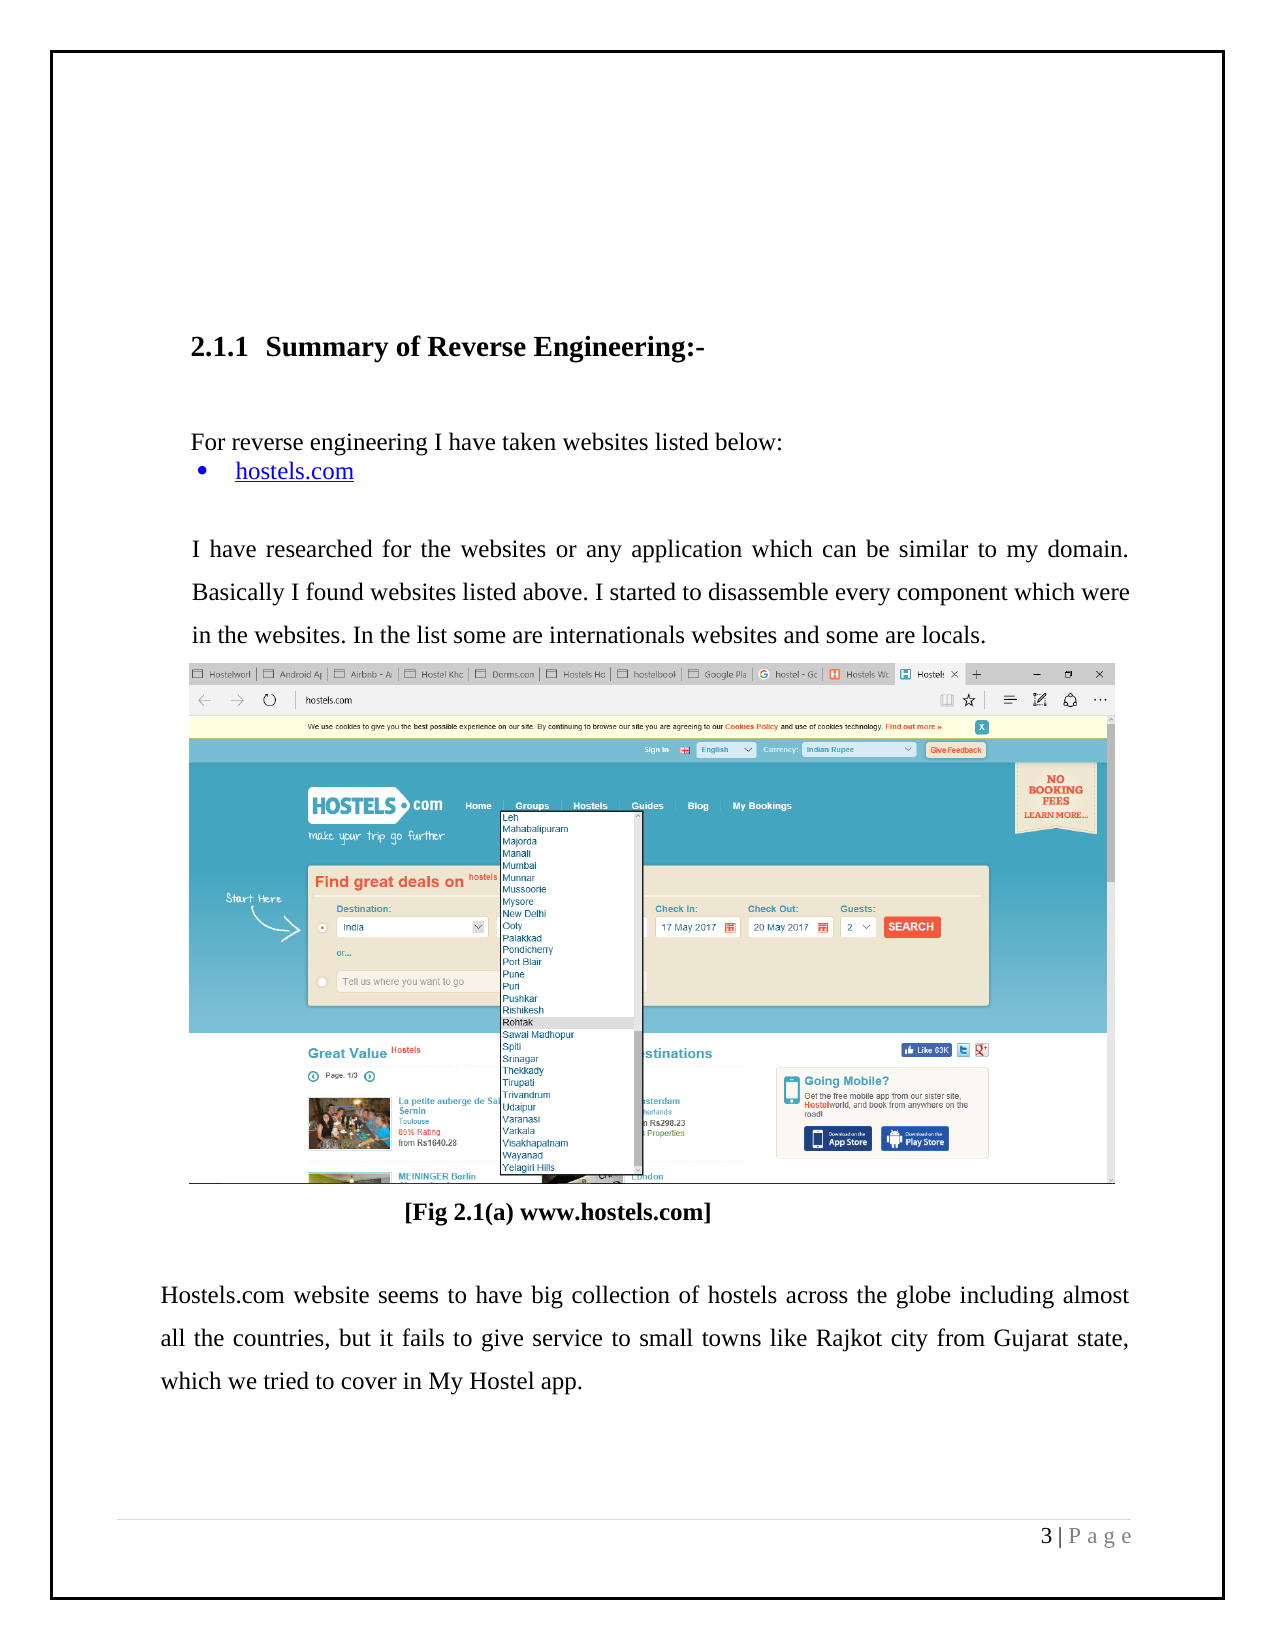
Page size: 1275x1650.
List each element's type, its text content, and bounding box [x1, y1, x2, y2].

list Summary of Reverse Engineering:- [190, 329, 1131, 362]
text [Fig 2.1(a) www.hostels.com] [160, 1197, 1131, 1226]
text Hostels.com website seems to have big collection of hostels across the globe including almost all the countries, but it fails to give service to small towns like Rajkot city from Gujarat state, which we tried to cover in My Hostel app. [160, 1280, 1131, 1395]
text I have researched for the websites or any application which can be similar to my domain. Basically I found websites listed above. I started to disassemble every component which were in the websites. In the list some are internationals websites and some are locals. [192, 534, 1131, 649]
picture [189, 663, 1115, 1184]
list hostels.com [198, 456, 1131, 485]
text For reverse engineering I have taken websites listed below: [160, 427, 1131, 456]
